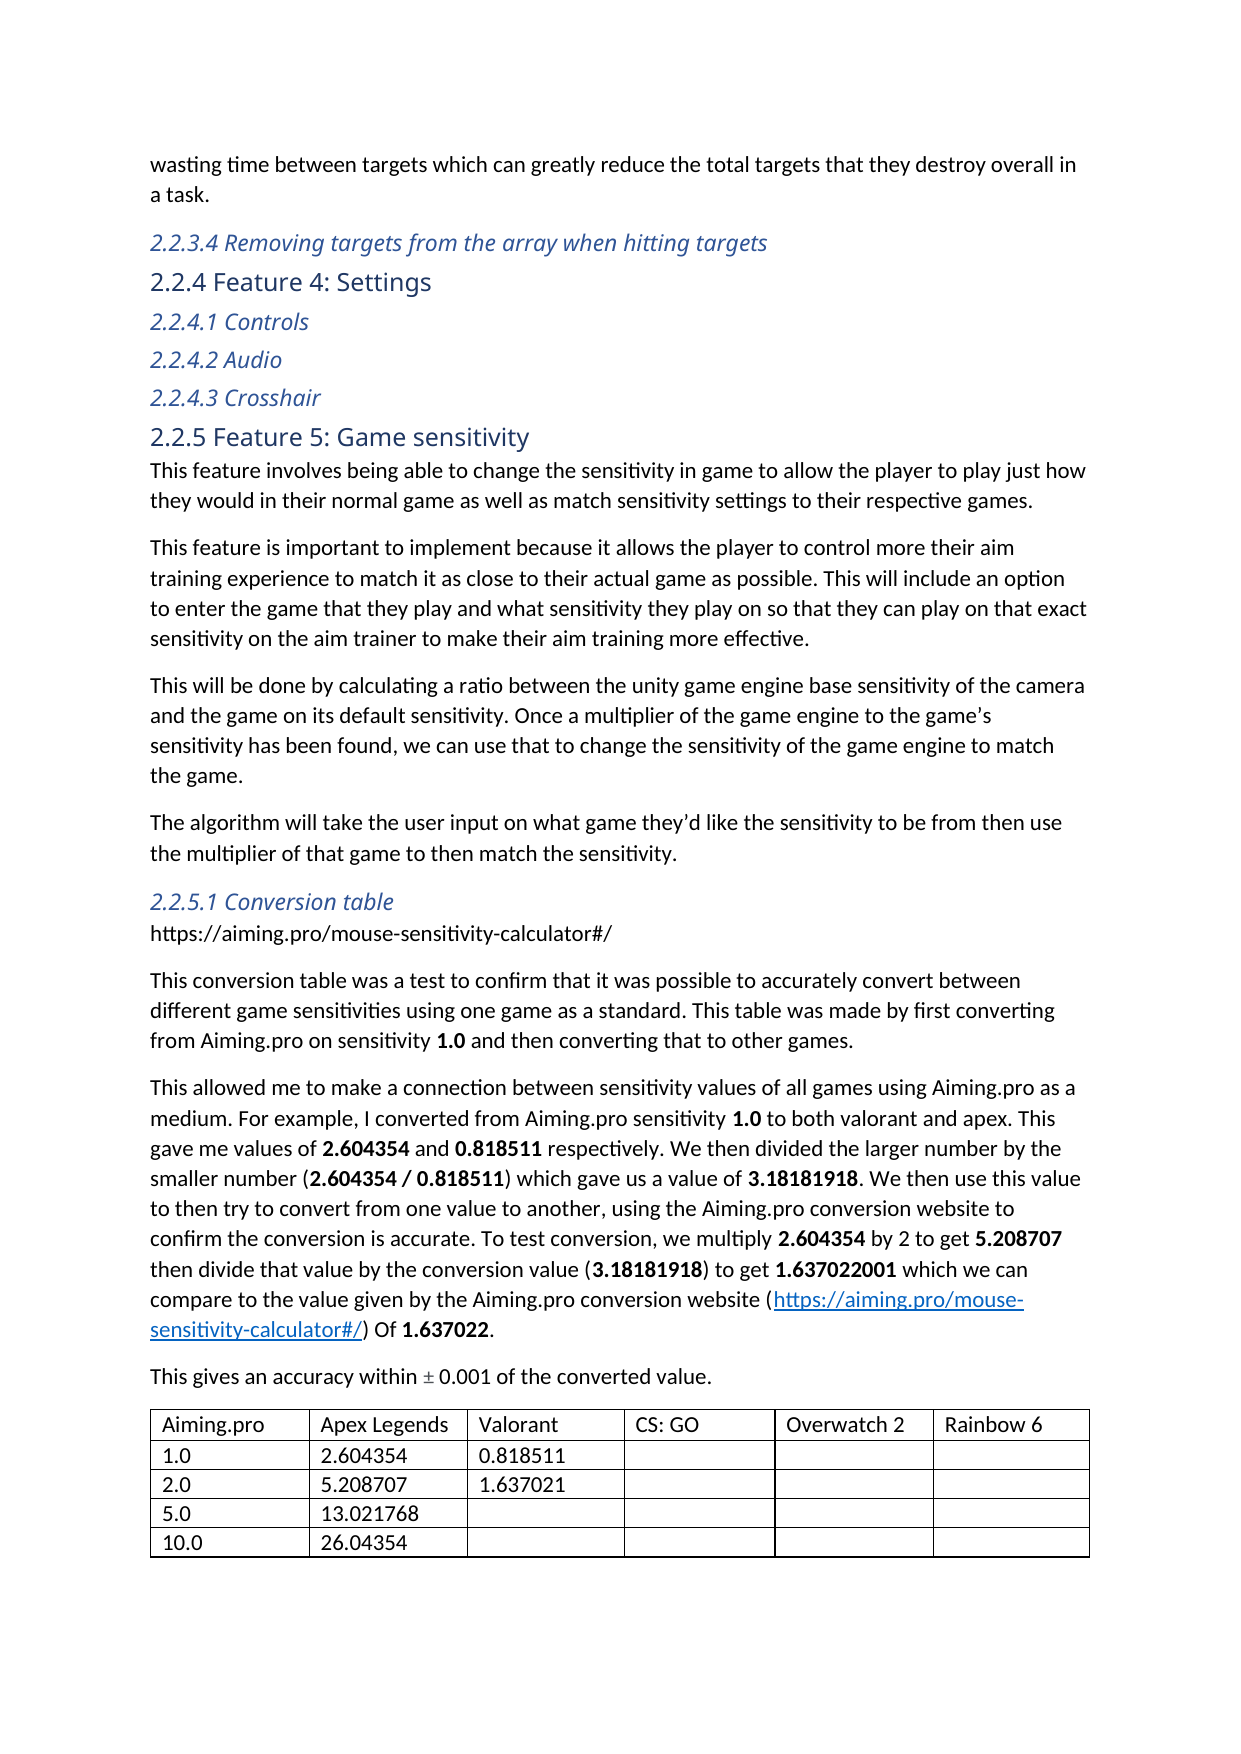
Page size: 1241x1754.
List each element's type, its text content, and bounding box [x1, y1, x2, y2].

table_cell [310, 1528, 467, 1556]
subtitle 2.2.5 Feature 5: Game sensitivity [150, 420, 1090, 454]
text https://aiming.pro/mouse-sensitivity-calculator#/ [150, 919, 1090, 947]
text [150, 150, 1090, 208]
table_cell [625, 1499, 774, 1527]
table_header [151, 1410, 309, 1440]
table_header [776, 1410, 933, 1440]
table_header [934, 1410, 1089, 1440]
text This feature is important to implement because it allows the player to control more their aim training experience to match it as close to their actual game as possible. This will include an option to enter the game that they play and what sensitivity they play on so that they can play on that exact sensitivity on the aim trainer to make their aim training more effective. [150, 533, 1090, 652]
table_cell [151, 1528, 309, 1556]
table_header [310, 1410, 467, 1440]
subtitle 2.2.4.3 Crosshair [150, 382, 1090, 413]
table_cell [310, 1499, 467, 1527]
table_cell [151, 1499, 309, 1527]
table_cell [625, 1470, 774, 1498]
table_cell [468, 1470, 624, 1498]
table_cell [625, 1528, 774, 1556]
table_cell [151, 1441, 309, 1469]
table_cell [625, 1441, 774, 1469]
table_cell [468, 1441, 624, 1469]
text This will be done by calculating a ratio between the unity game engine base sensitivity of the camera and the game on its default sensitivity. Once a multiplier of the game engine to the game’s sensitivity has been found, we can use that to change the sensitivity of the game engine to match the game. [150, 671, 1090, 790]
subtitle 2.2.4 Feature 4: Settings [150, 265, 1090, 299]
subtitle 2.2.3.4 Removing targets from the array when hitting targets [150, 227, 1090, 258]
text This conversion table was a test to confirm that it was possible to accurately convert between different game sensitivities using one game as a standard. This table was made by first converting from Aiming.pro on sensitivity 1.0 and then converting that to other games. [150, 966, 1090, 1055]
text The algorithm will take the user input on what game they’d like the sensitivity to be from then use the multiplier of that game to then match the sensitivity. [150, 808, 1090, 867]
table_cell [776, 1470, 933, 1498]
subtitle 2.2.5.1 Conversion table [150, 886, 1090, 917]
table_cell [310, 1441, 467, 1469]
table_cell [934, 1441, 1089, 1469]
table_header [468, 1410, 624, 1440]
text This allowed me to make a connection between sensitivity values of all games using Aiming.pro as a medium. For example, I converted from Aiming.pro sensitivity 1.0 to both valorant and apex. This gave me values of 2.604354 and 0.818511 respectively. We then divided the larger number by the smaller number (2.604354 / 0.818511) which gave us a value of 3.18181918. We then use this value to then try to convert from one value to another, using the Aiming.pro conversion website to confirm the conversion is accurate. To test conversion, we multiply 2.604354 by 2 to get 5.208707 then divide that value by the conversion value (3.18181918) to get 1.637022001 which we can compare to the value given by the Aiming.pro conversion website (https://aiming.pro/mouse-sensitivity-calculator#/) Of 1.637022. [150, 1073, 1090, 1343]
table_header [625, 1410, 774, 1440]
subtitle 2.2.4.1 Controls [150, 306, 1090, 337]
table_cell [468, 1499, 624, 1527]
subtitle 2.2.4.2 Audio [150, 344, 1090, 375]
text This gives an accuracy within ± 0.001 of the converted value. [150, 1362, 1090, 1390]
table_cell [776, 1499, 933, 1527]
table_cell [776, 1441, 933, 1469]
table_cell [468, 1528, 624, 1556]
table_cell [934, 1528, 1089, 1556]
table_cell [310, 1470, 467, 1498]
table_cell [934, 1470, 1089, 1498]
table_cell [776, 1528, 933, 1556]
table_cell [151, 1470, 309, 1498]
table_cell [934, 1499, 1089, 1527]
text This feature involves being able to change the sensitivity in game to allow the player to play just how they would in their normal game as well as match sensitivity settings to their respective games. [150, 456, 1090, 515]
